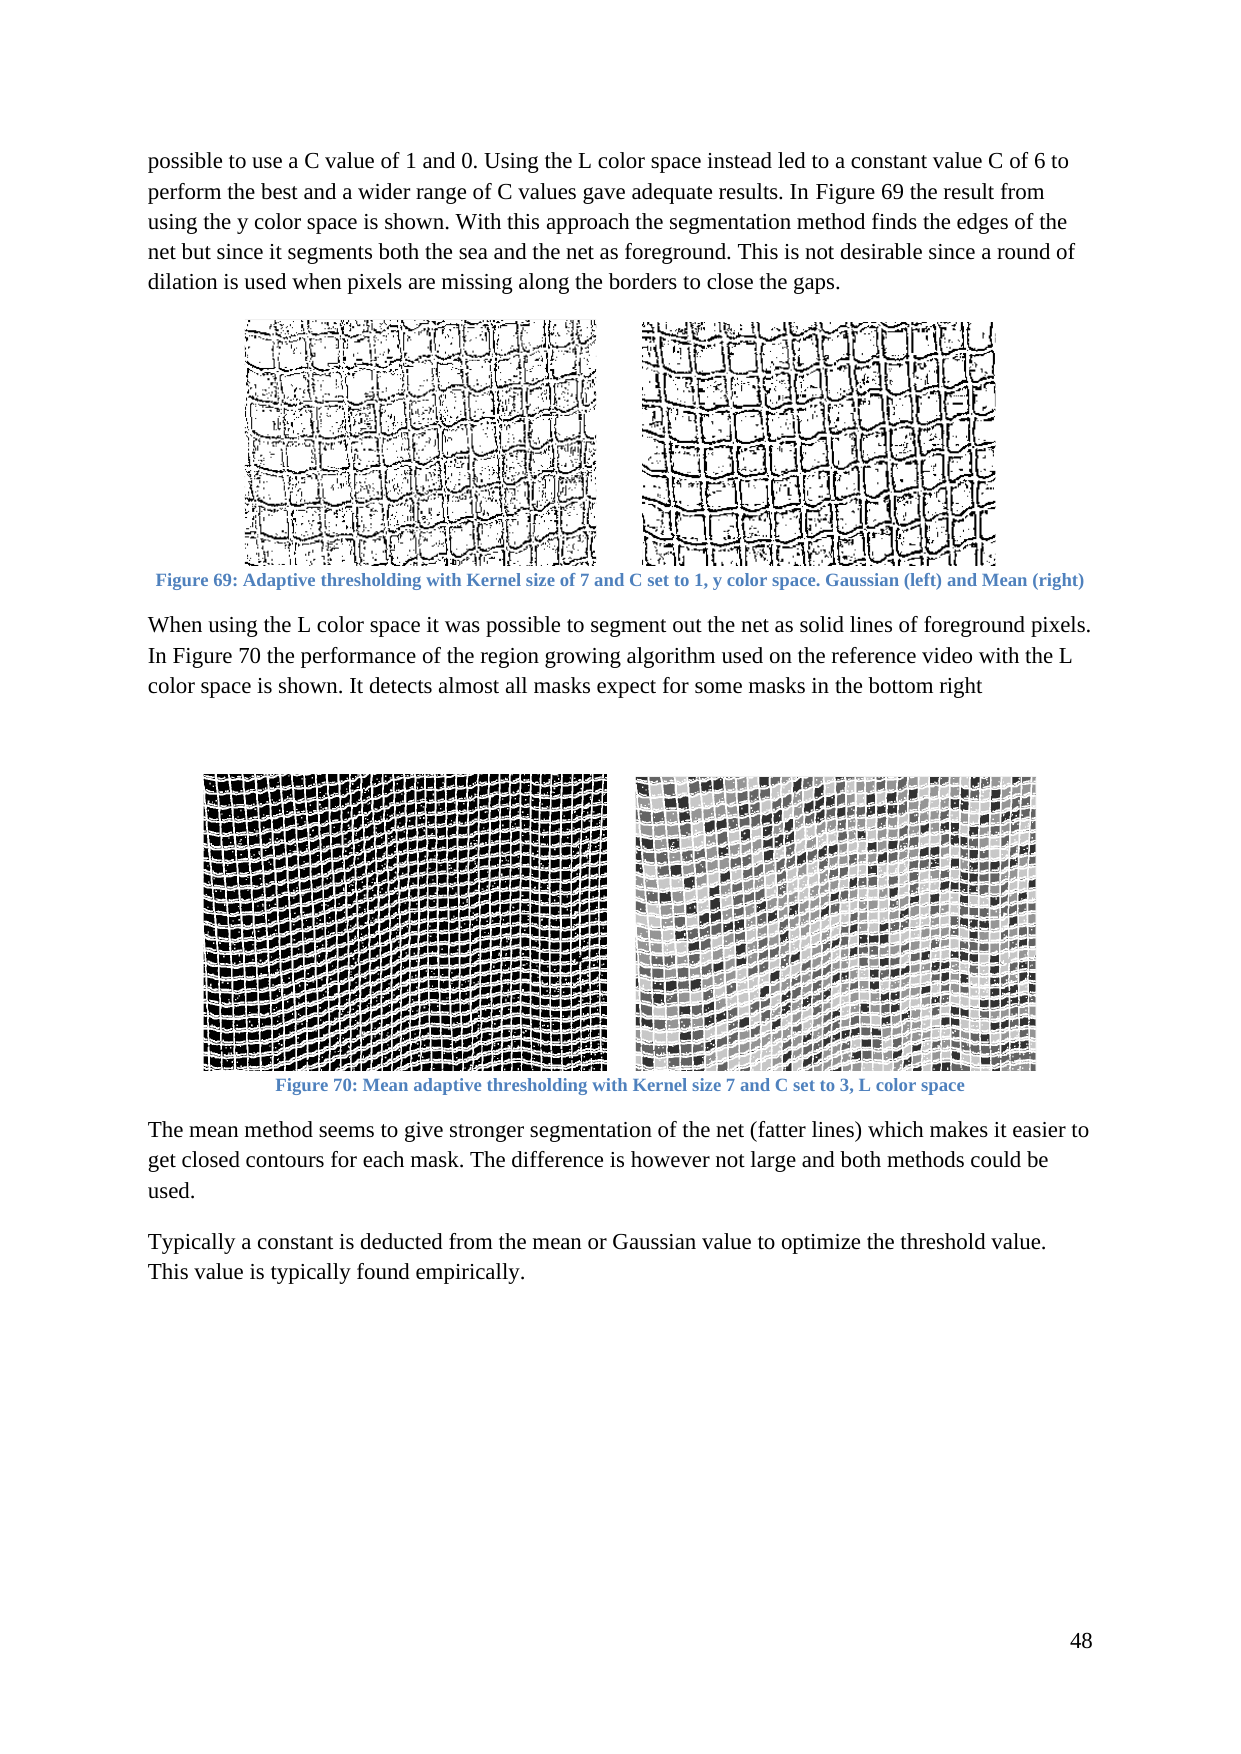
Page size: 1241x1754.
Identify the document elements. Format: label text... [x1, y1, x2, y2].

text Figure 69: Adaptive thresholding with Kernel size of 7 and C set to 1, y color space. Gaussian (left) and Mean (right) [148, 569, 1093, 591]
text Typically a constant is deducted from the mean or Gaussian value to optimize the threshold value. This value is typically found empirically. [148, 1228, 1093, 1284]
picture [635, 776, 1037, 1071]
picture [244, 319, 597, 566]
text The mean method seems to give stronger segmentation of the net (fatter lines) which makes it easier to get closed contours for each mask. The difference is however not large and both methods could be used. [148, 1116, 1093, 1203]
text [148, 148, 1093, 295]
picture [642, 322, 996, 566]
text Figure 70: Mean adaptive thresholding with Kernel size 7 and C set to 3, L color space [148, 1074, 1093, 1096]
text When using the L color space it was possible to segment out the net as solid lines of foreground pixels. In Figure 70 the performance of the region growing algorithm used on the reference video with the L color space is shown. It detects almost all masks expect for some masks in the bottom right [148, 612, 1093, 698]
picture [203, 774, 607, 1071]
